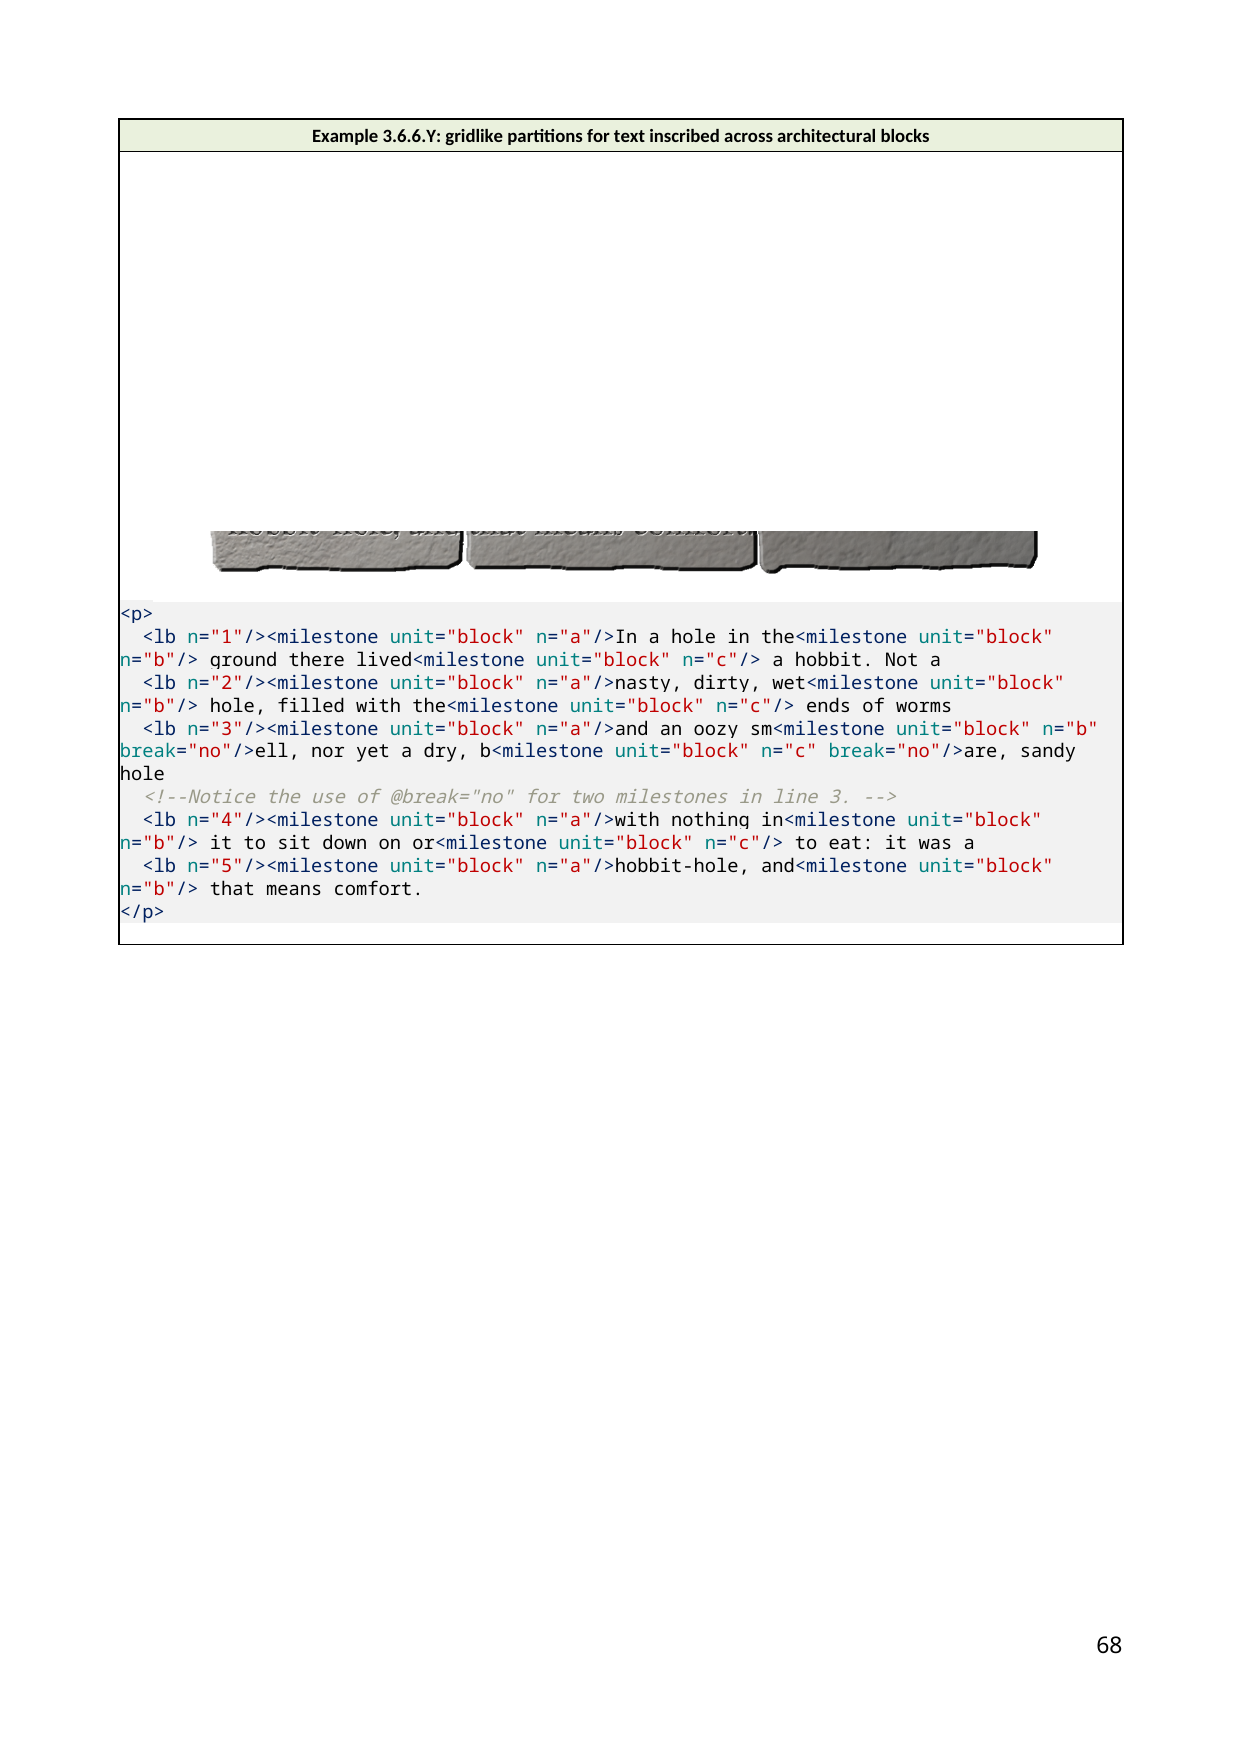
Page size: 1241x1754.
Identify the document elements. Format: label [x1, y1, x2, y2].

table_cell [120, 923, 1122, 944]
picture [196, 531, 1045, 576]
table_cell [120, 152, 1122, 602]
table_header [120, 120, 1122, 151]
